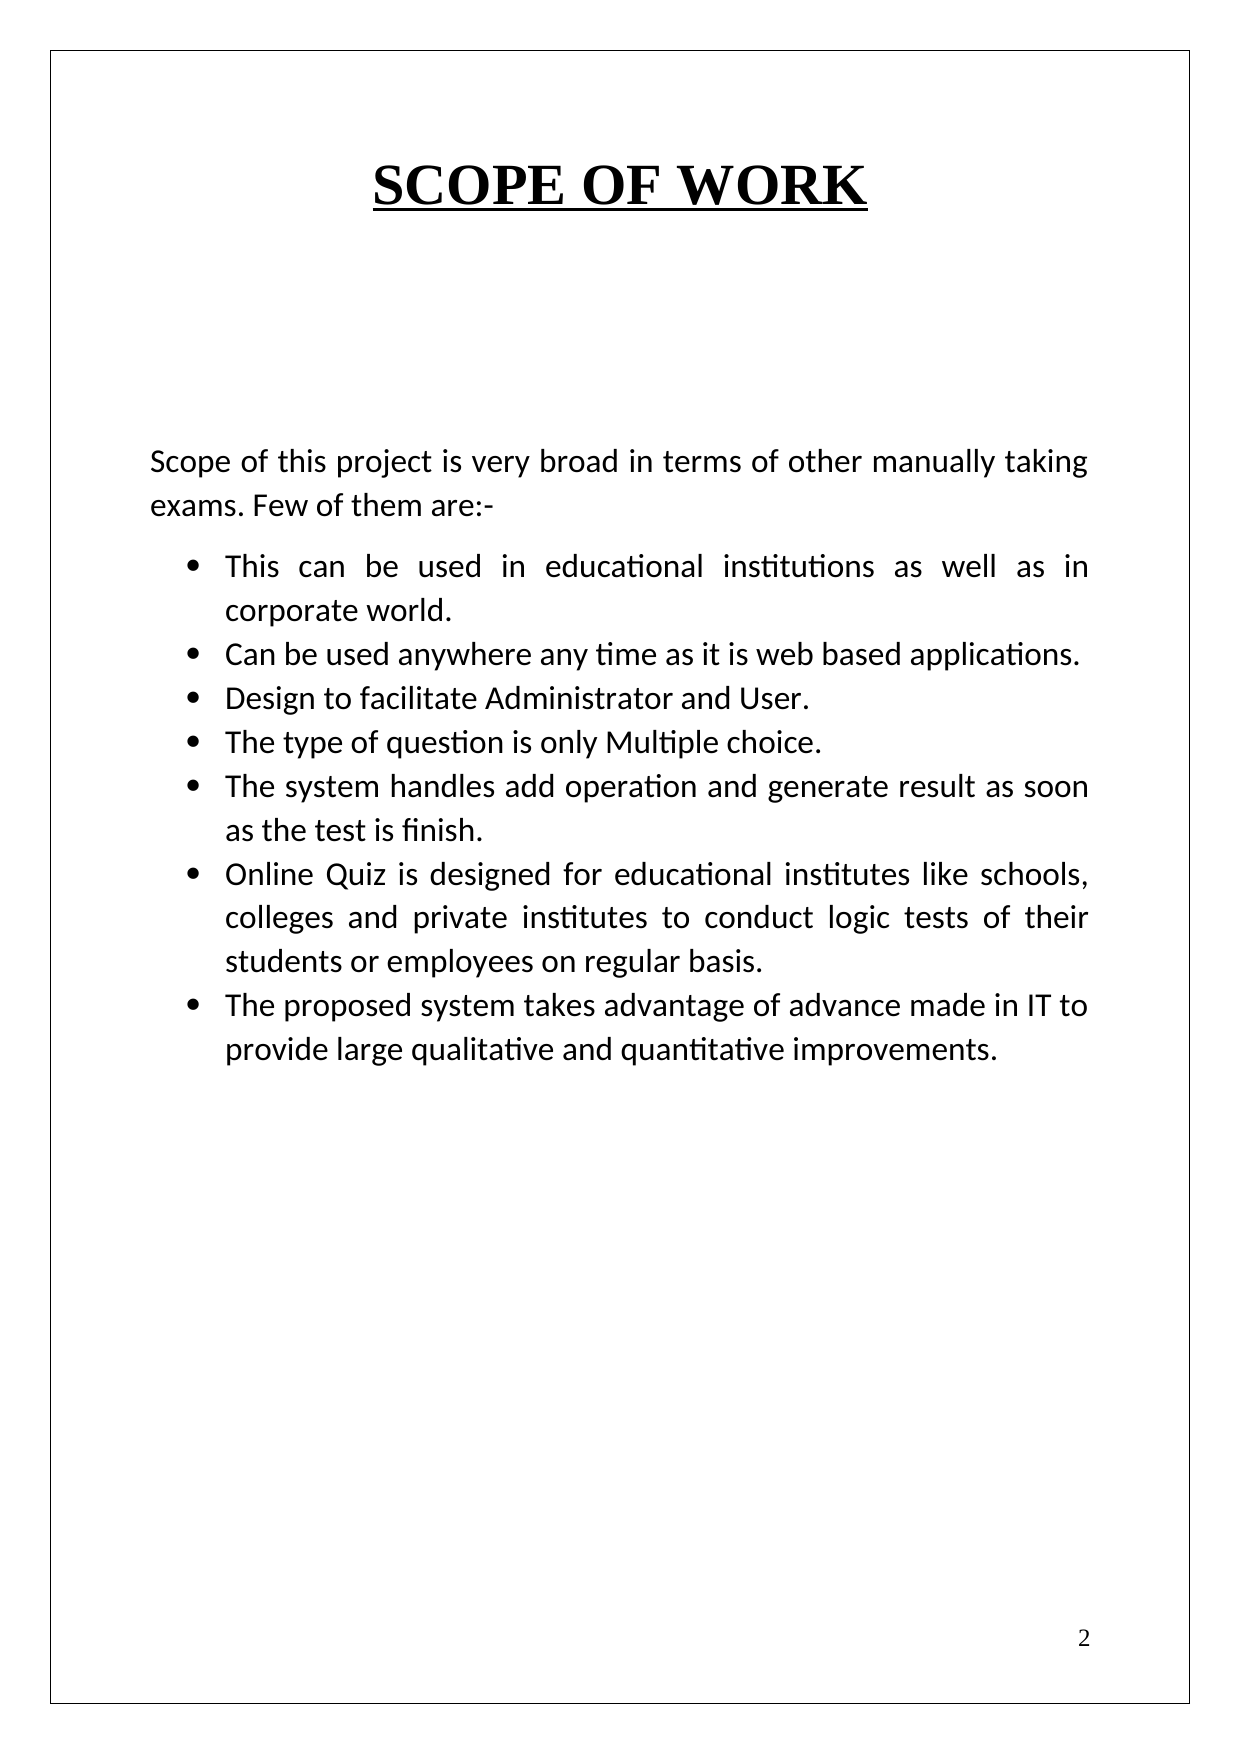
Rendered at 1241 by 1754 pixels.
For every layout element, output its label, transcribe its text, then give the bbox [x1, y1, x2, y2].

text Scope of this project is very broad in terms of other manually taking exams. Few of them are:- [150, 440, 1090, 525]
text SCOPE OF WORK [150, 150, 1090, 217]
list Can be used anywhere any time as it is web based applications. [187, 633, 1090, 673]
list Online Quiz is designed for educational institutes like schools, colleges and private institutes to conduct logic tests of their students or employees on regular basis. [187, 853, 1090, 981]
list The system handles add operation and generate result as soon as the test is finish. [187, 765, 1090, 849]
list Design to facilitate Administrator and User. [187, 677, 1090, 717]
list The proposed system takes advantage of advance made in IT to provide large qualitative and quantitative improvements. [187, 984, 1090, 1069]
list The type of question is only Multiple choice. [187, 721, 1090, 761]
list This can be used in educational institutions as well as in corporate world. [187, 545, 1090, 629]
